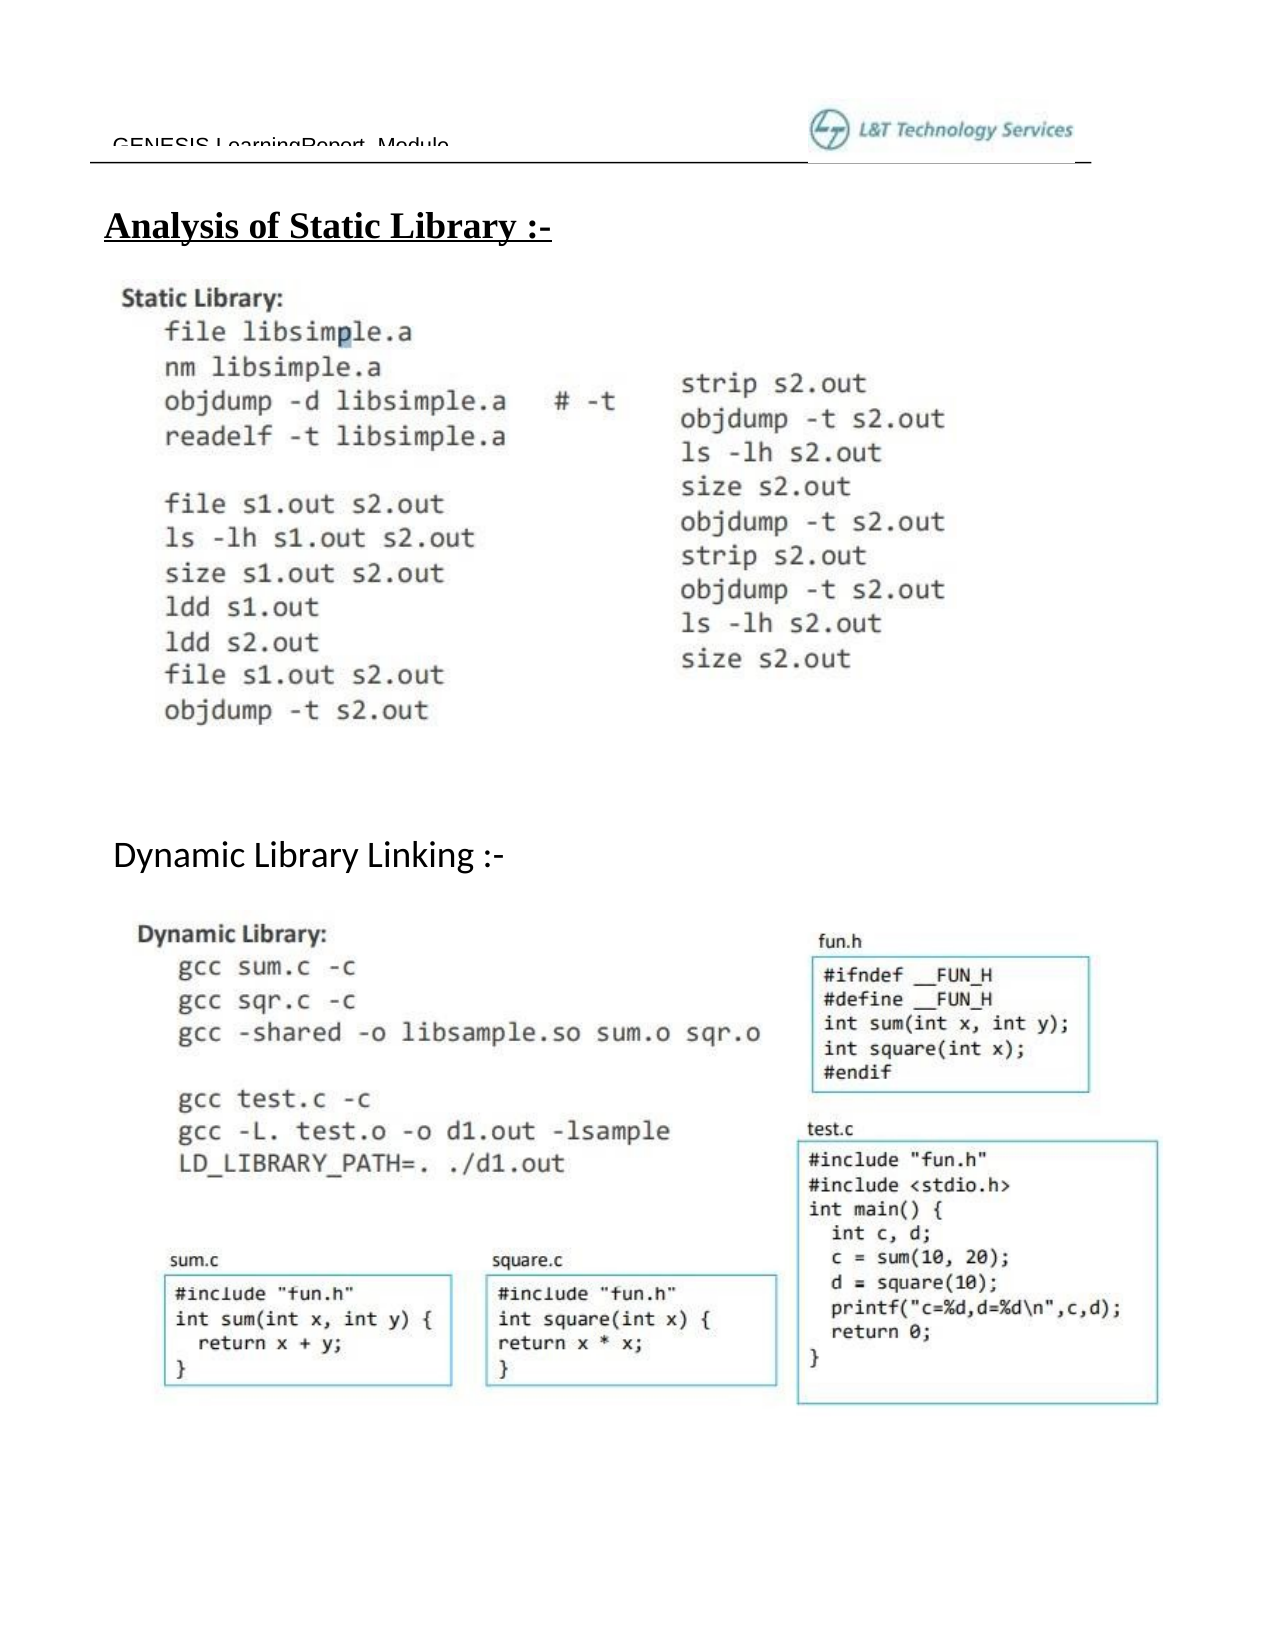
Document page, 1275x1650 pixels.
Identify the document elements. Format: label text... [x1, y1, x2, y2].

picture [109, 279, 958, 728]
picture [808, 98, 1075, 163]
text Dynamic Library Linking :- [113, 831, 1219, 877]
picture [132, 910, 1164, 1417]
text Analysis of Static Library :- [103, 203, 1219, 246]
